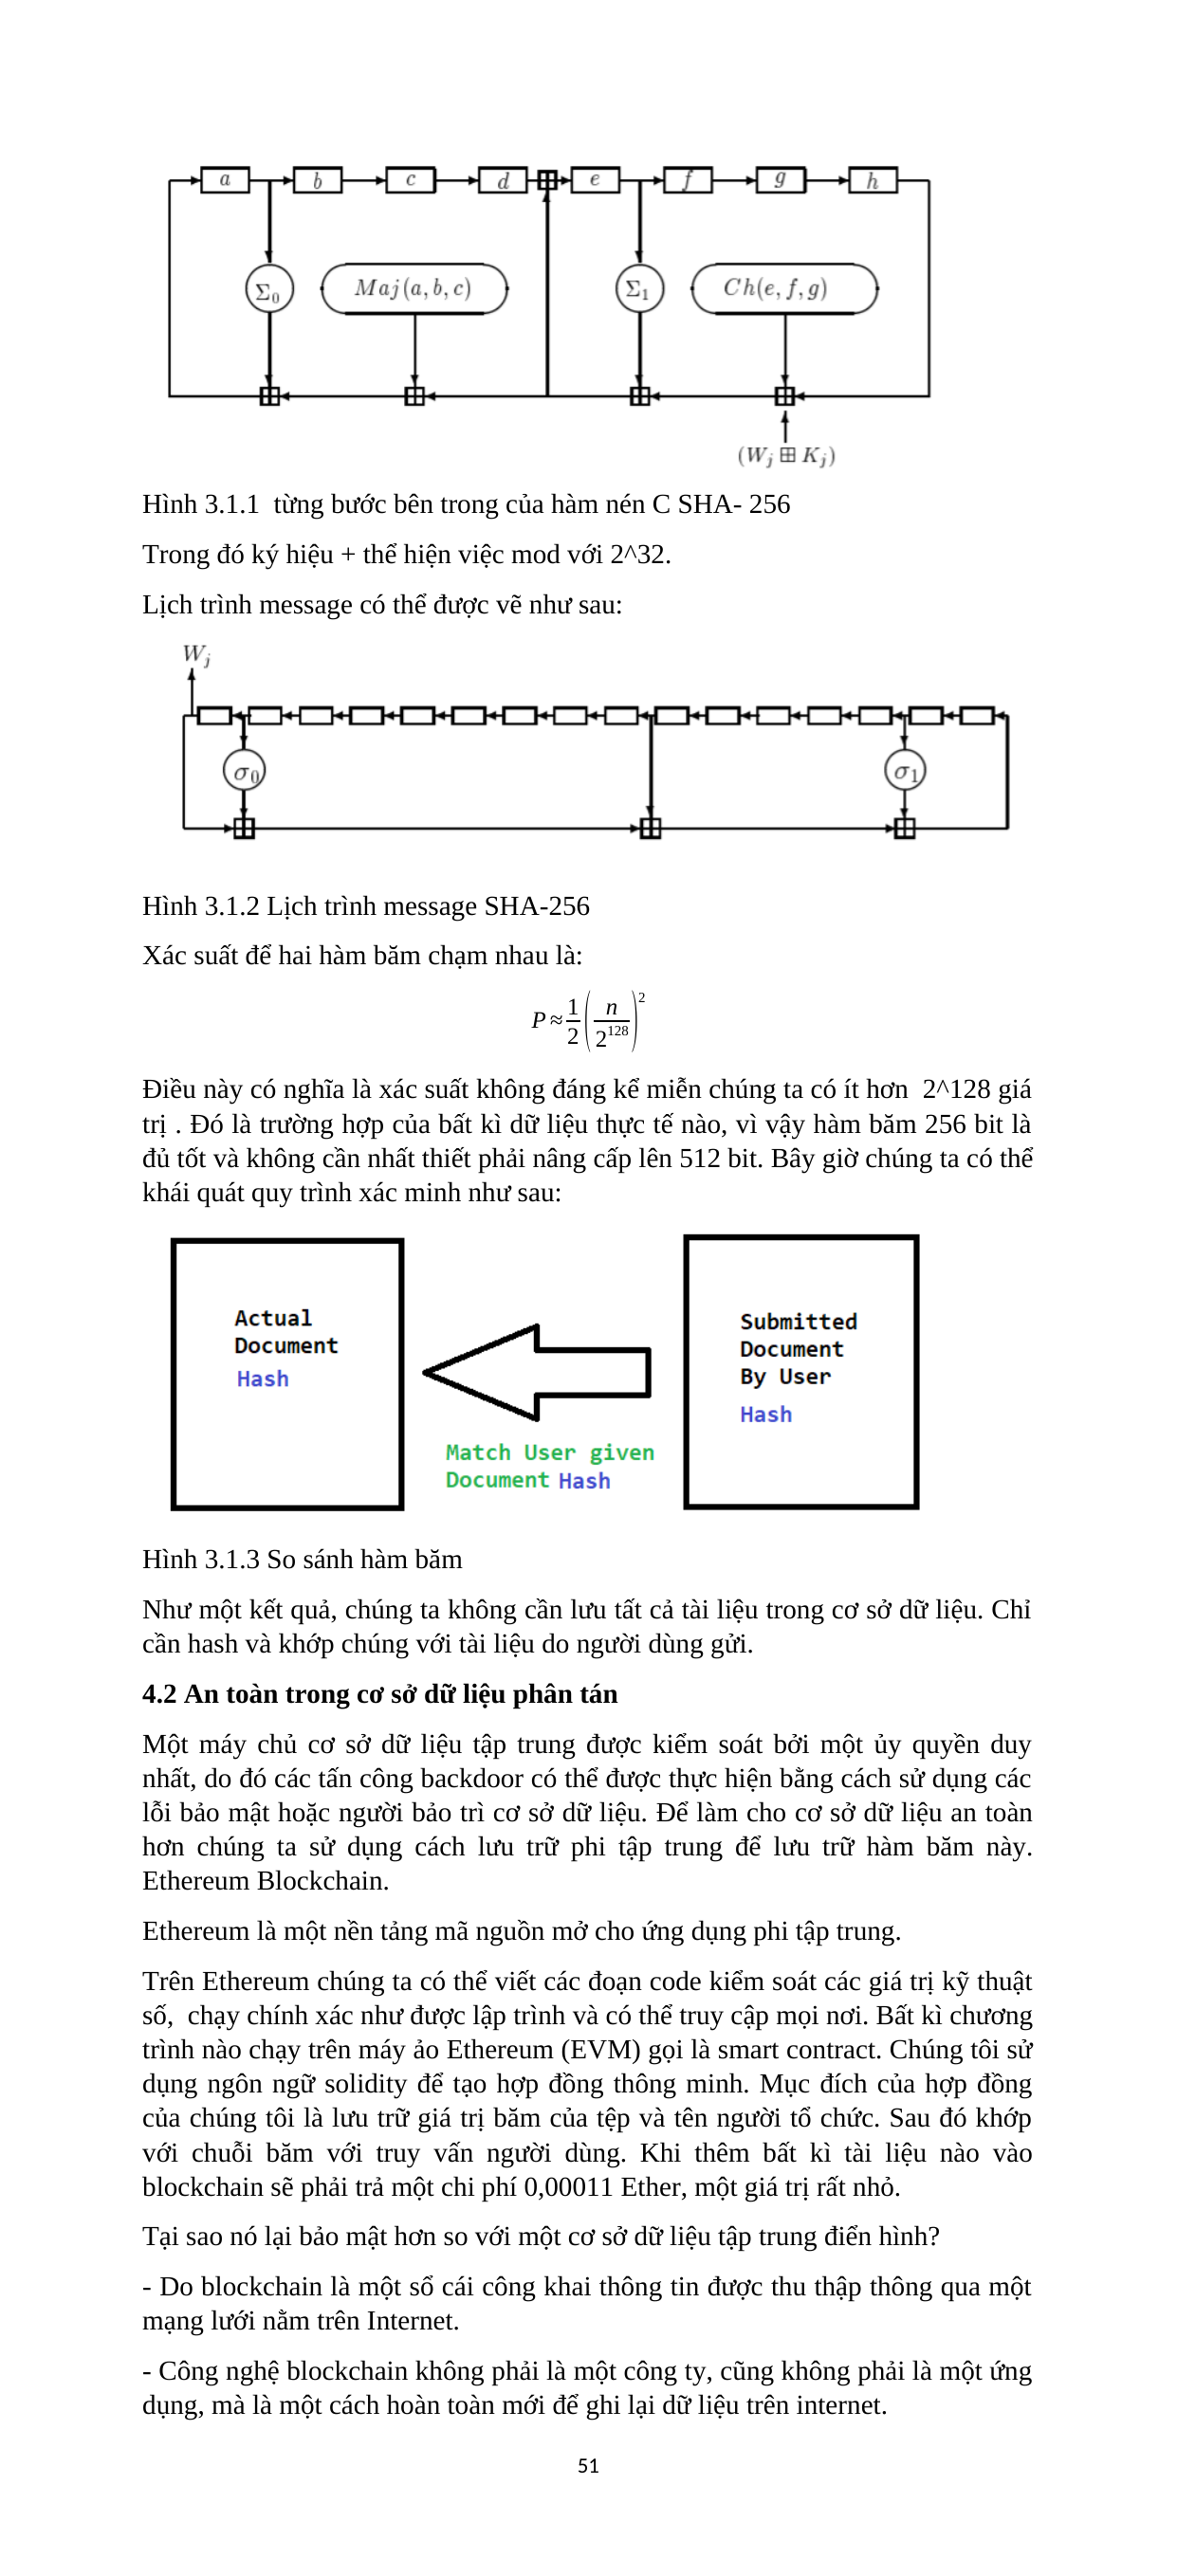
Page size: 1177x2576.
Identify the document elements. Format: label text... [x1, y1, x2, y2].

picture [142, 142, 975, 470]
text Trong đó ký hiệu + thể hiện việc mod với 2^32. [142, 538, 1034, 569]
text Xác suất để hai hàm băm chạm nhau là: [142, 940, 1034, 971]
text Ethereum là một nền tảng mã nguồn mở cho ứng dụng phi tập trung. [142, 1914, 1034, 1946]
text Lịch trình message có thể được vẽ như sau: [142, 588, 1034, 619]
text Hình 3.1.3 So sánh hàm băm [142, 1543, 1034, 1575]
text Hình 3.1.1 từng bước bên trong của hàm nén C SHA- 256 [142, 487, 1034, 520]
picture [142, 637, 1034, 871]
text Tại sao nó lại bảo mật hơn so với một cơ sở dữ liệu tập trung điển hình? [142, 2220, 1034, 2252]
text - Do blockchain là một sổ cái công khai thông tin được thu thập thông qua một mạng lưới nằm trên Internet. [142, 2270, 1034, 2336]
text Hình 3.1.2 Lịch trình message SHA-256 [142, 889, 1034, 921]
text Trên Ethereum chúng ta có thể viết các đoạn code kiểm soát các giá trị kỹ thuật số, chạy chính xác như được lập trình và có thể truy cập mọi nơi. Bất kì chương trình nào chạy trên máy ảo Ethereum (EVM) gọi là smart contract. Chúng tôi sử dụng ngôn ngữ solidity để tạo hợp đồng thông minh. Mục đích của hợp đồng của chúng tôi là lưu trữ giá trị băm của tệp và tên người tổ chức. Sau đó khớp với chuỗi băm với truy vấn người dùng. Khi thêm bất kì tài liệu nào vào blockchain sẽ phải trả một chi phí 0,00011 Ether, một giá trị rất nhỏ. [142, 1964, 1034, 2201]
text Như một kết quả, chúng ta không cần lưu tất cả tài liệu trong cơ sở dữ liệu. Chỉ cần hash và khớp chúng với tài liệu do người dùng gửi. [142, 1593, 1034, 1659]
text 4.2 An toàn trong cơ sở dữ liệu phân tán [142, 1677, 1034, 1708]
text Điều này có nghĩa là xác suất không đáng kể miễn chúng ta có ít hơn 2^128 giá trị . Đó là trường hợp của bất kì dữ liệu thực tế nào, vì vậy hàm băm 256 bit là đủ tốt và không cần nhất thiết phải nâng cấp lên 512 bit. Bây giờ chúng ta có thể khái quát quy trình xác minh như sau: [142, 1072, 1034, 1207]
text - Công nghệ blockchain không phải là một công ty, cũng không phải là một ứng dụng, mà là một cách hoàn toàn mới để ghi lại dữ liệu trên internet. [142, 2354, 1034, 2421]
picture [142, 1225, 949, 1526]
text Một máy chủ cơ sở dữ liệu tập trung được kiểm soát bởi một ủy quyền duy nhất, do đó các tấn công backdoor có thể được thực hiện bằng cách sử dụng các lỗi bảo mật hoặc người bảo trì cơ sở dữ liệu. Để làm cho cơ sở dữ liệu an toàn hơn chúng ta sử dụng cách lưu trữ phi tập trung để lưu trữ hàm băm này. Ethereum Blockchain. [142, 1727, 1034, 1896]
